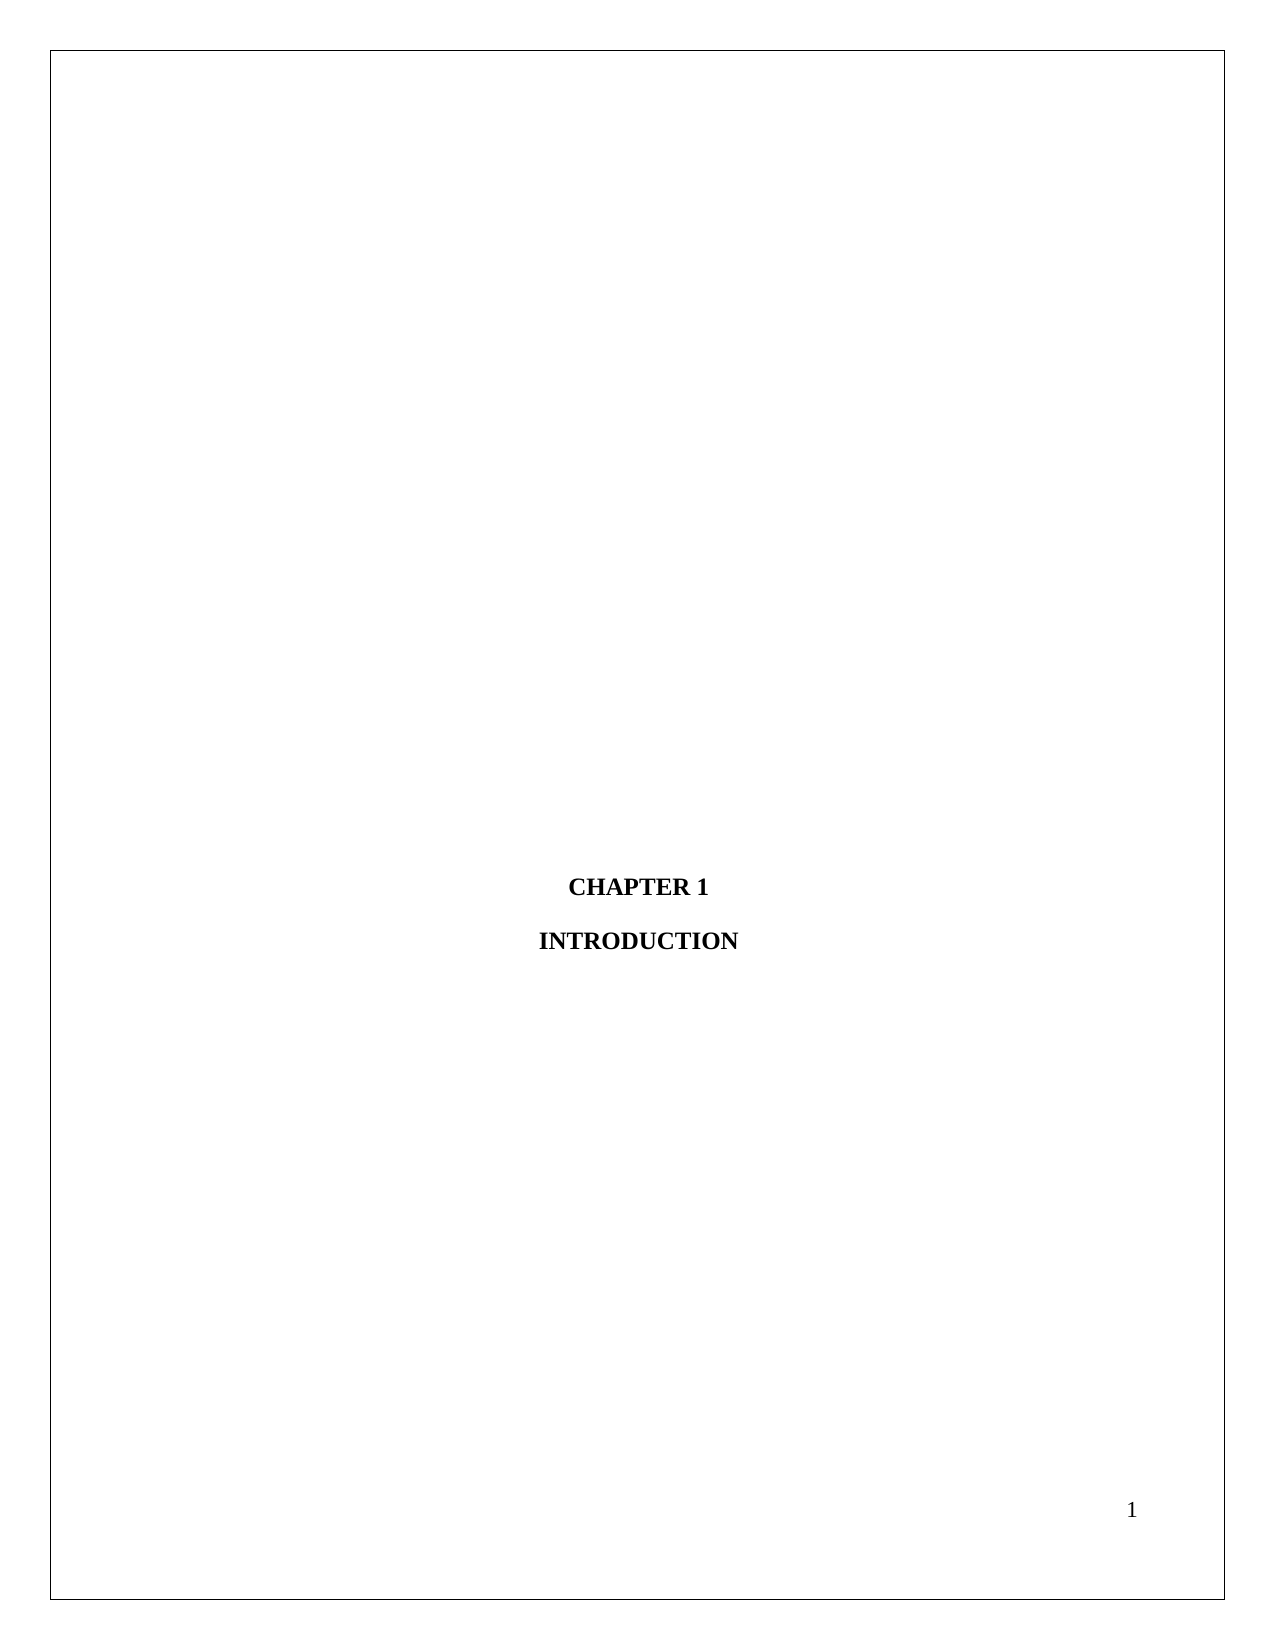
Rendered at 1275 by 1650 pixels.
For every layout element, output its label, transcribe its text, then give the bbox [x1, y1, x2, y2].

text CHAPTER 1 [139, 872, 1138, 901]
text INTRODUCTION [139, 926, 1138, 955]
